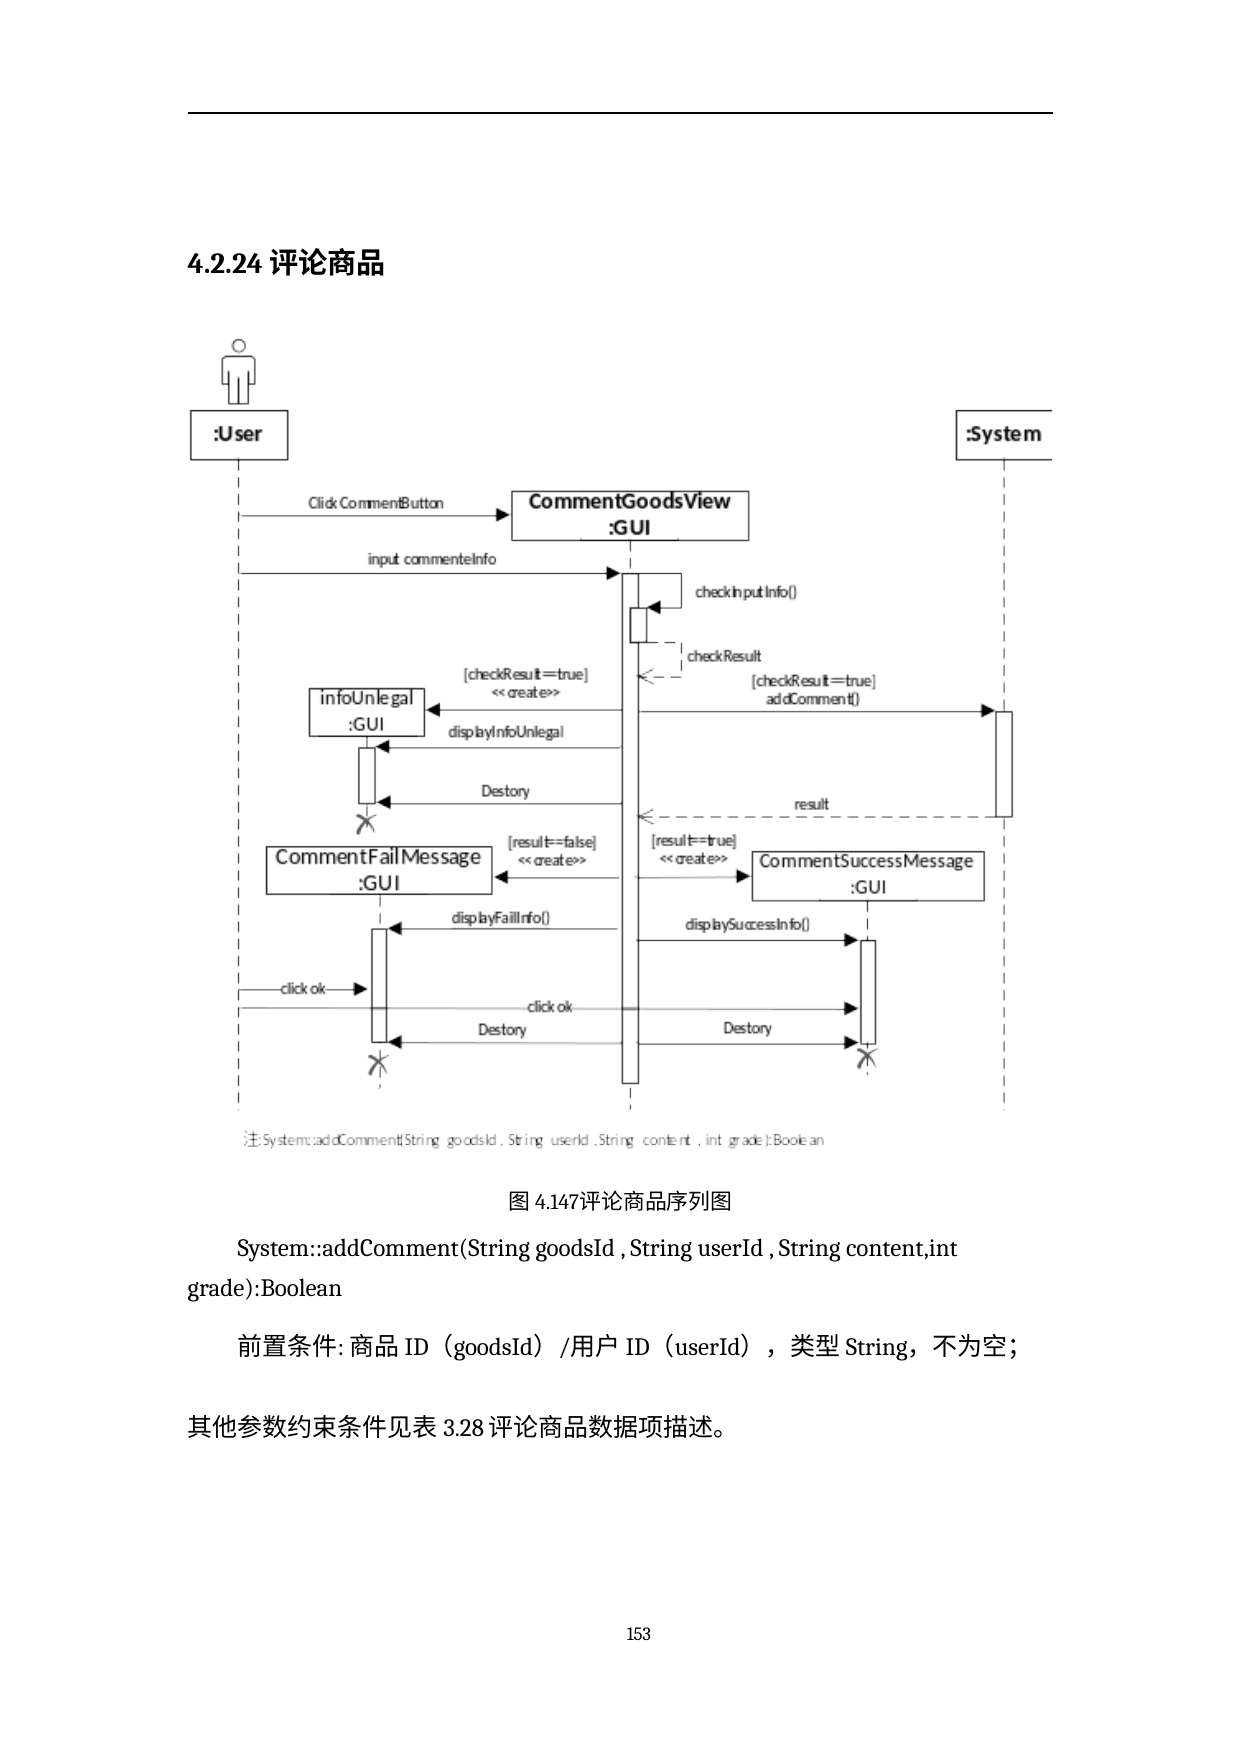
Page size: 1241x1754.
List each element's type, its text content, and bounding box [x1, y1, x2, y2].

subtitle 评论商品 [187, 229, 1053, 294]
text System::addComment(String goodsId , String userId , String content,int grade):Boolean [187, 1232, 1053, 1305]
